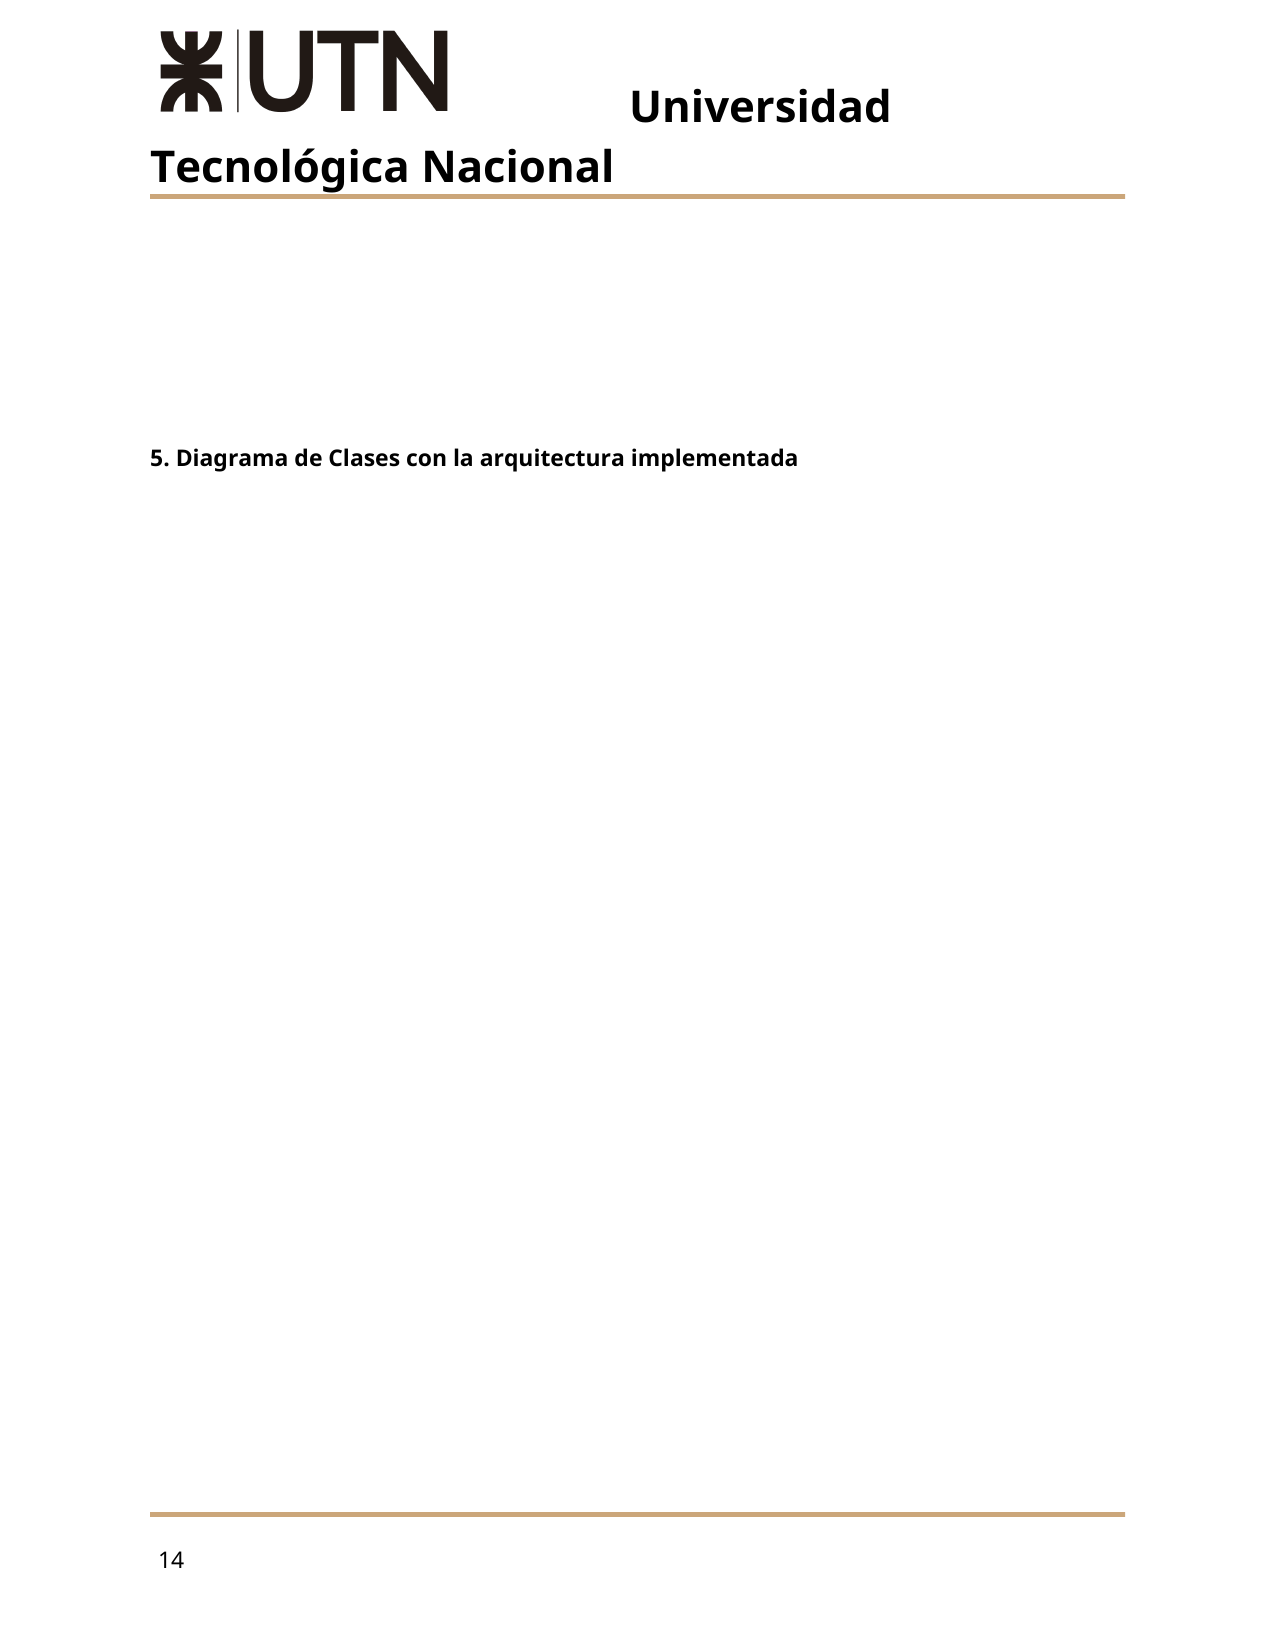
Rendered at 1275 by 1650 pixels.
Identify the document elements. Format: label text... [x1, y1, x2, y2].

picture [150, 20, 629, 123]
picture [150, 194, 1125, 199]
text 5. Diagrama de Clases con la arquitectura implementada [150, 442, 1125, 473]
picture [150, 1512, 1125, 1517]
